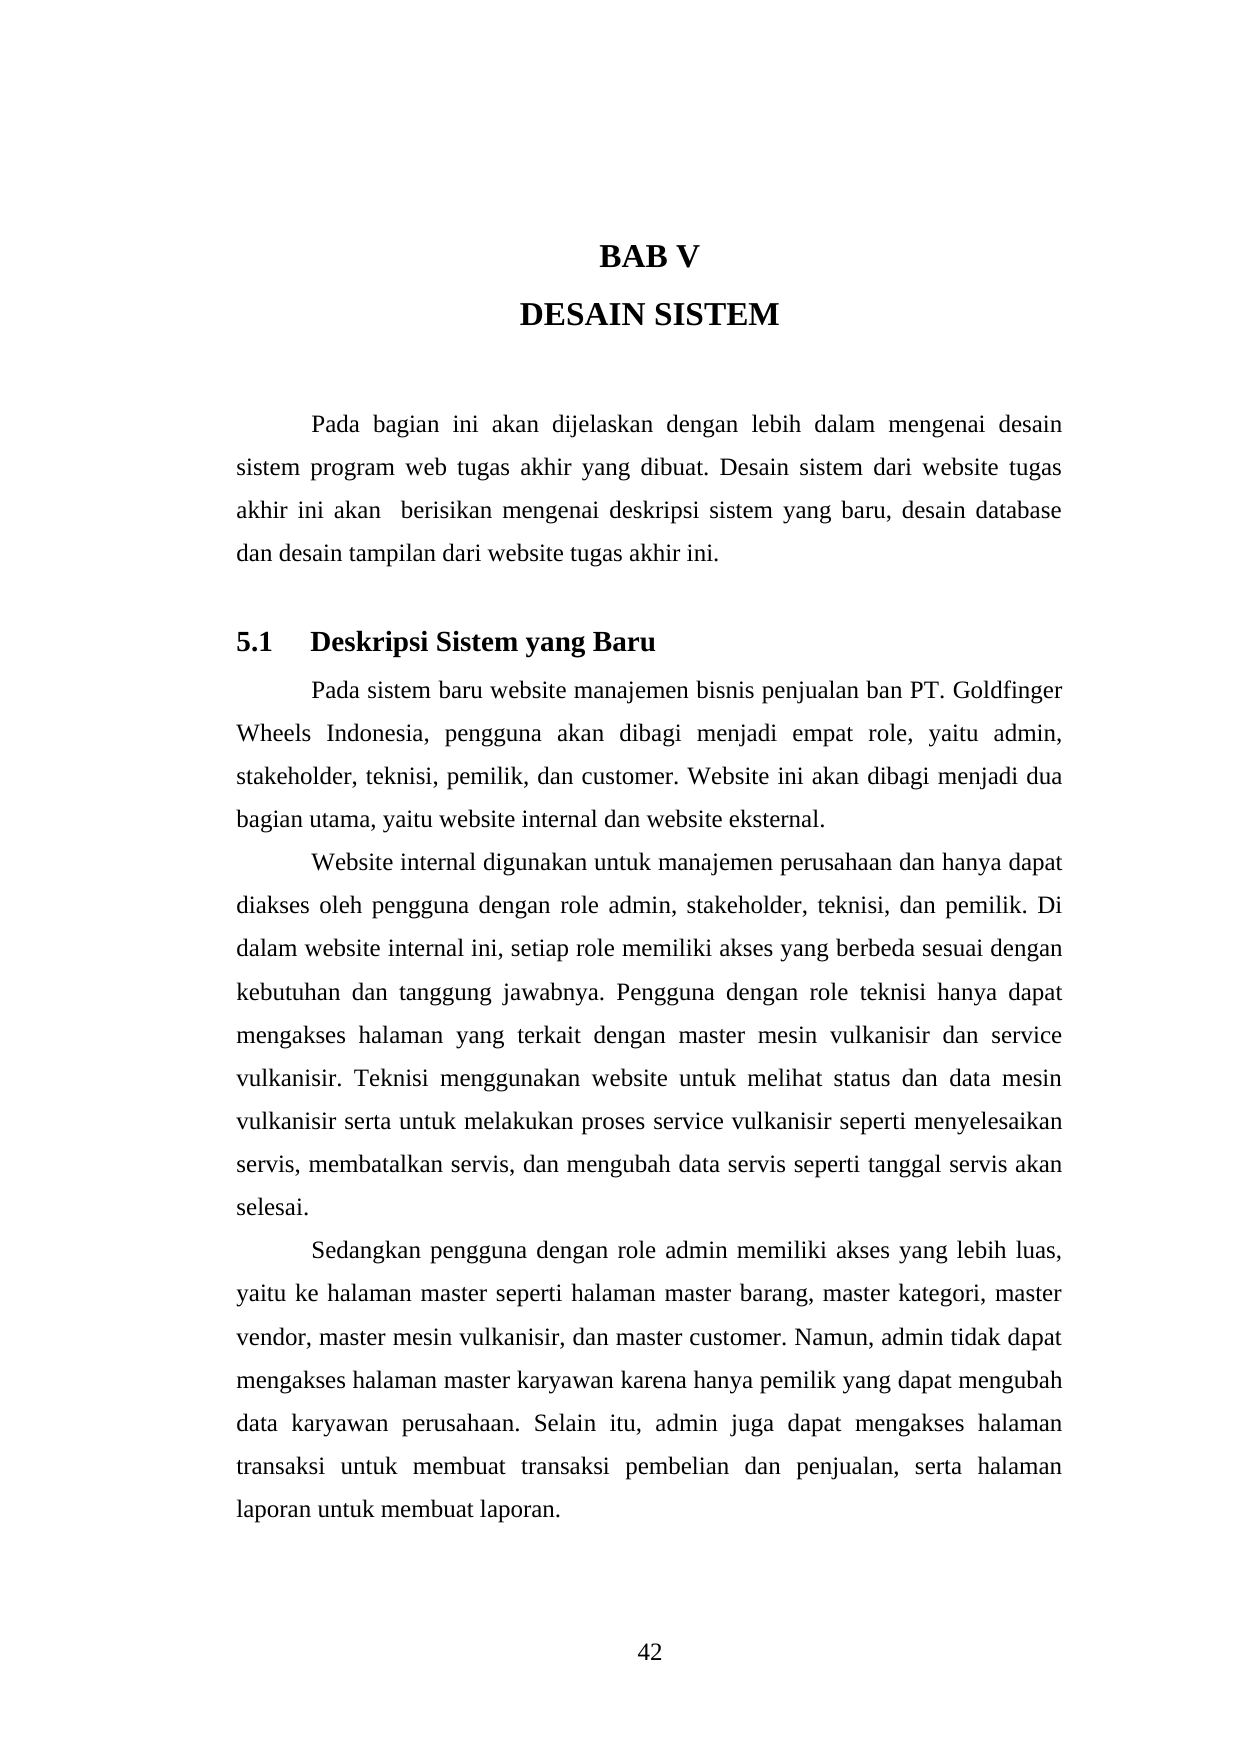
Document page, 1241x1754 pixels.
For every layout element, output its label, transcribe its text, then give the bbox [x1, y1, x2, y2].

text Pada bagian ini akan dijelaskan dengan lebih dalam mengenai desain sistem program web tugas akhir yang dibuat. Desain sistem dari website tugas akhir ini akan berisikan mengenai deskripsi sistem yang baru, desain database dan desain tampilan dari website tugas akhir ini. [236, 409, 1063, 567]
text DESAIN SISTEM [236, 294, 1063, 332]
text Pada sistem baru website manajemen bisnis penjualan ban PT. Goldfinger Wheels Indonesia, pengguna akan dibagi menjadi empat role, yaitu admin, stakeholder, teknisi, pemilik, dan customer. Website ini akan dibagi menjadi dua bagian utama, yaitu website internal dan website eksternal. [236, 675, 1063, 833]
text Website internal digunakan untuk manajemen perusahaan dan hanya dapat diakses oleh pengguna dengan role admin, stakeholder, teknisi, dan pemilik. Di dalam website internal ini, setiap role memiliki akses yang berbeda sesuai dengan kebutuhan dan tanggung jawabnya. Pengguna dengan role teknisi hanya dapat mengakses halaman yang terkait dengan master mesin vulkanisir dan service vulkanisir. Teknisi menggunakan website untuk melihat status dan data mesin vulkanisir serta untuk melakukan proses service vulkanisir seperti menyelesaikan servis, membatalkan servis, dan mengubah data servis seperti tanggal servis akan selesai. [236, 847, 1063, 1221]
list Deskripsi Sistem yang Baru [236, 624, 1063, 658]
text Sedangkan pengguna dengan role admin memiliki akses yang lebih luas, yaitu ke halaman master seperti halaman master barang, master kategori, master vendor, master mesin vulkanisir, dan master customer. Namun, admin tidak dapat mengakses halaman master karyawan karena hanya pemilik yang dapat mengubah data karyawan perusahaan. Selain itu, admin juga dapat mengakses halaman transaksi untuk membuat transaksi pembelian dan penjualan, serta halaman laporan untuk membuat laporan. [236, 1235, 1063, 1523]
text BAB V [236, 236, 1063, 274]
